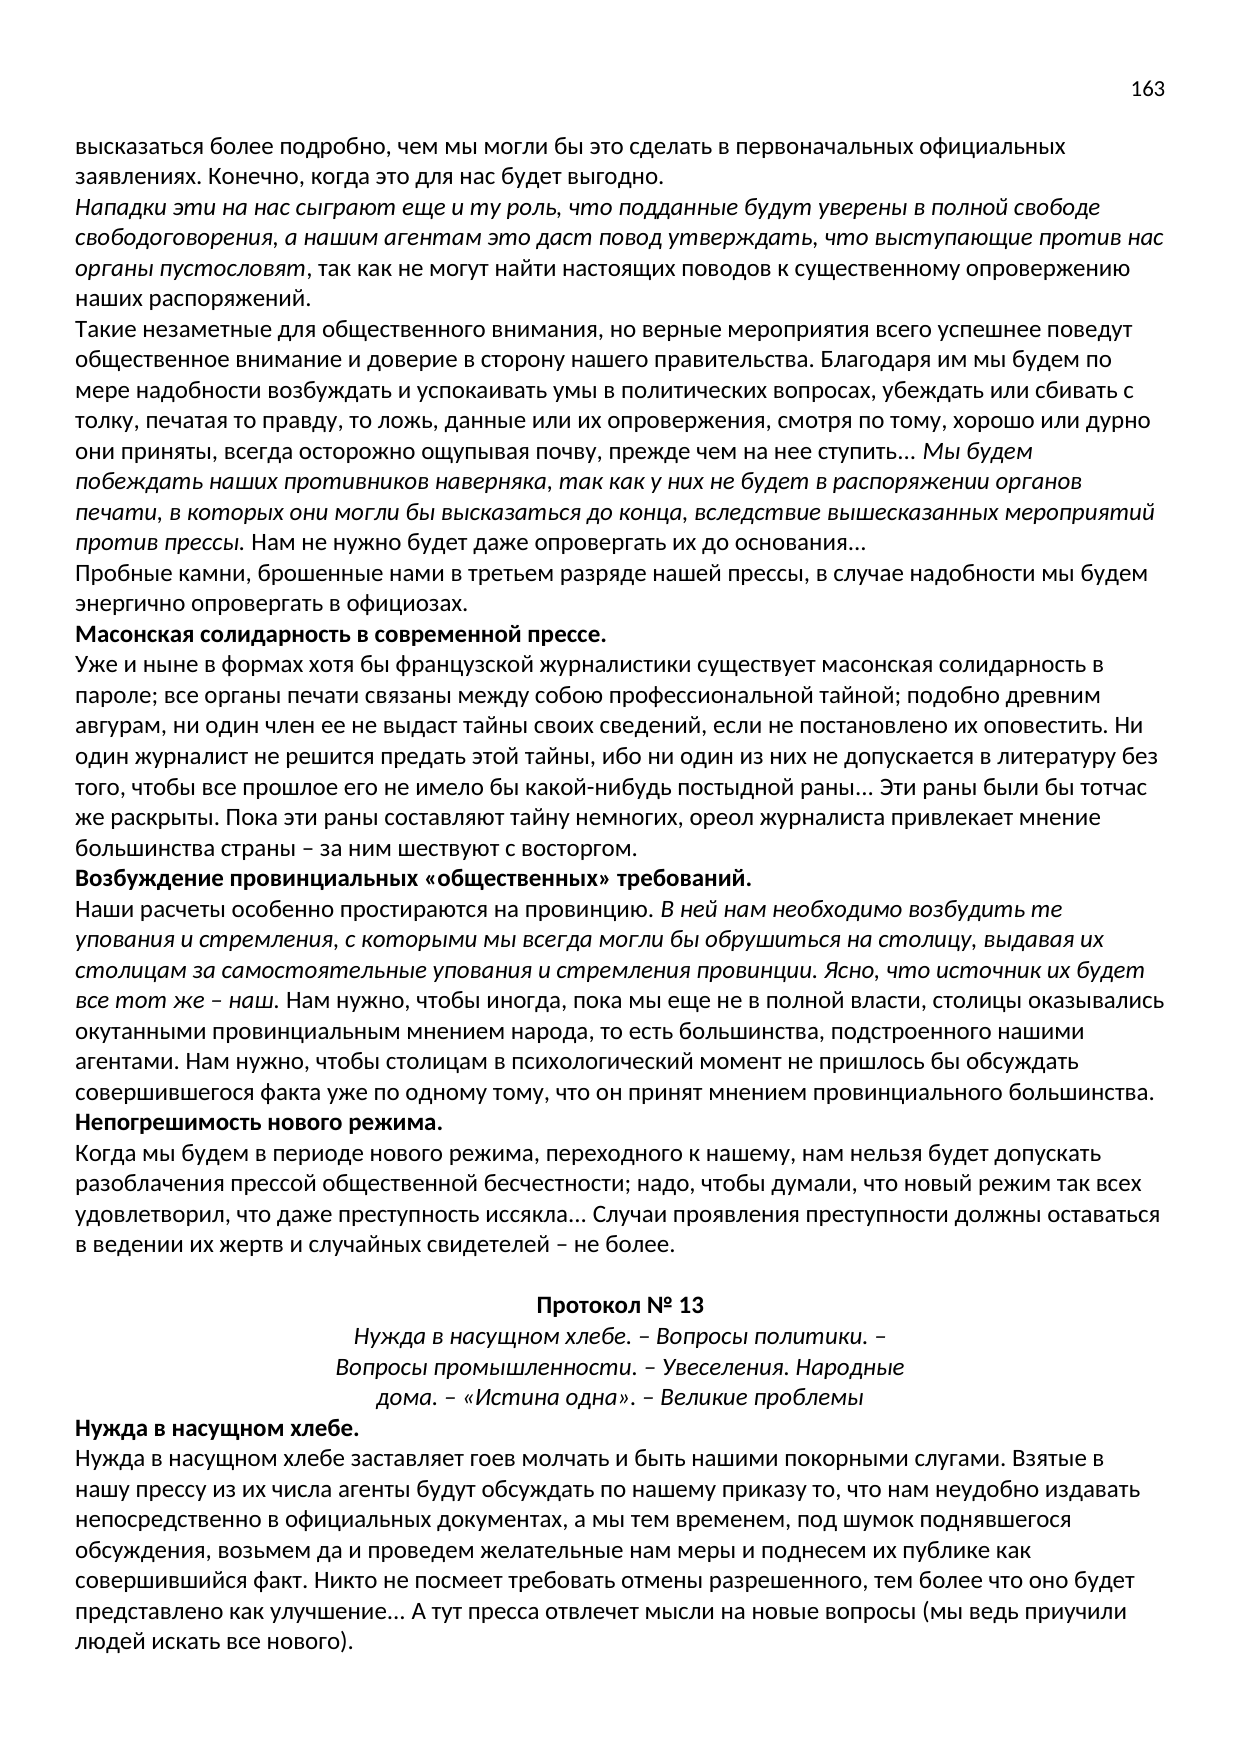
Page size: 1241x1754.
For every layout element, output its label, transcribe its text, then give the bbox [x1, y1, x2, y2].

text Возбуждение провинциальных «общественных» требований. [75, 862, 1165, 893]
text Нужда в насущном хлебе заставляет гоев молчать и быть нашими покорными слугами. Взятые в нашу прессу из их числа агенты будут обсуждать по нашему приказу то, что нам неудобно издавать непосредственно в официальных документах, а мы тем временем, под шумок поднявшегося обсуждения, возьмем да и проведем желательные нам меры и поднесем их публике как совершившийся факт. Никто не посмеет требовать отмены разрешенного, тем более что оно будет представлено как улучшение... А тут пресса отвлечет мысли на новые вопросы (мы ведь приучили людей искать все нового). [75, 1442, 1165, 1656]
text Протокол № 13 [75, 1289, 1165, 1320]
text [75, 130, 1165, 191]
text Пробные камни, брошенные нами в третьем разряде нашей прессы, в случае надобности мы будем энергично опровергать в официозах. [75, 557, 1165, 618]
text Нужда в насущном хлебе. [75, 1412, 1165, 1442]
text дома. – «Истина одна». – Великие проблемы [75, 1381, 1165, 1412]
text Наши расчеты особенно простираются на провинцию. В ней нам необходимо возбудить те упования и стремления, с которыми мы всегда могли бы обрушиться на столицу, выдавая их столицам за самостоятельные упования и стремления провинции. Ясно, что источник их будет все тот же – наш. Нам нужно, чтобы иногда, пока мы еще не в полной власти, столицы оказывались окутанными провинциальным мнением народа, то есть большинства, подстроенного нашими агентами. Нам нужно, чтобы столицам в психологический момент не пришлось бы обсуждать совершившегося факта уже по одному тому, что он принят мнением провинциального большинства. [75, 893, 1165, 1106]
text Вопросы промышленности. – Увеселения. Народные [75, 1351, 1165, 1381]
text Нападки эти на нас сыграют еще и ту роль, что подданные будут уверены в полной свободе свободоговорения, а нашим агентам это даст повод утверждать, что выступающие против нас органы пустословят, так как не могут найти настоящих поводов к существенному опровержению наших распоряжений. [75, 191, 1165, 313]
text Уже и ныне в формах хотя бы французской журналистики существует масонская солидарность в пароле; все органы печати связаны между собою профессиональной тайной; подобно древним авгурам, ни один член ее не выдаст тайны своих сведений, если не постановлено их оповестить. Ни один журналист не решится предать этой тайны, ибо ни один из них не допускается в литературу без того, чтобы все прошлое его не имело бы какой-нибудь постыдной раны... Эти раны были бы тотчас же раскрыты. Пока эти раны составляют тайну немногих, ореол журналиста привлекает мнение большинства страны – за ним шествуют с восторгом. [75, 649, 1165, 862]
text Масонская солидарность в современной прессе. [75, 618, 1165, 649]
text Непогрешимость нового режима. [75, 1106, 1165, 1137]
text Такие незаметные для общественного внимания, но верные мероприятия всего успешнее поведут общественное внимание и доверие в сторону нашего правительства. Благодаря им мы будем по мере надобности возбуждать и успокаивать умы в политических вопросах, убеждать или сбивать с толку, печатая то правду, то ложь, данные или их опровержения, смотря по тому, хорошо или дурно они приняты, всегда осторожно ощупывая почву, прежде чем на нее ступить... Мы будем побеждать наших противников наверняка, так как у них не будет в распоряжении органов печати, в которых они могли бы высказаться до конца, вследствие вышесказанных мероприятий против прессы. Нам не нужно будет даже опровергать их до основания... [75, 313, 1165, 557]
text Когда мы будем в периоде нового режима, переходного к нашему, нам нельзя будет допускать разоблачения прессой общественной бесчестности; надо, чтобы думали, что новый режим так всех удовлетворил, что даже преступность иссякла... Случаи проявления преступности должны оставаться в ведении их жертв и случайных свидетелей – не более. [75, 1137, 1165, 1259]
text Нужда в насущном хлебе. – Вопросы политики. – [75, 1320, 1165, 1351]
